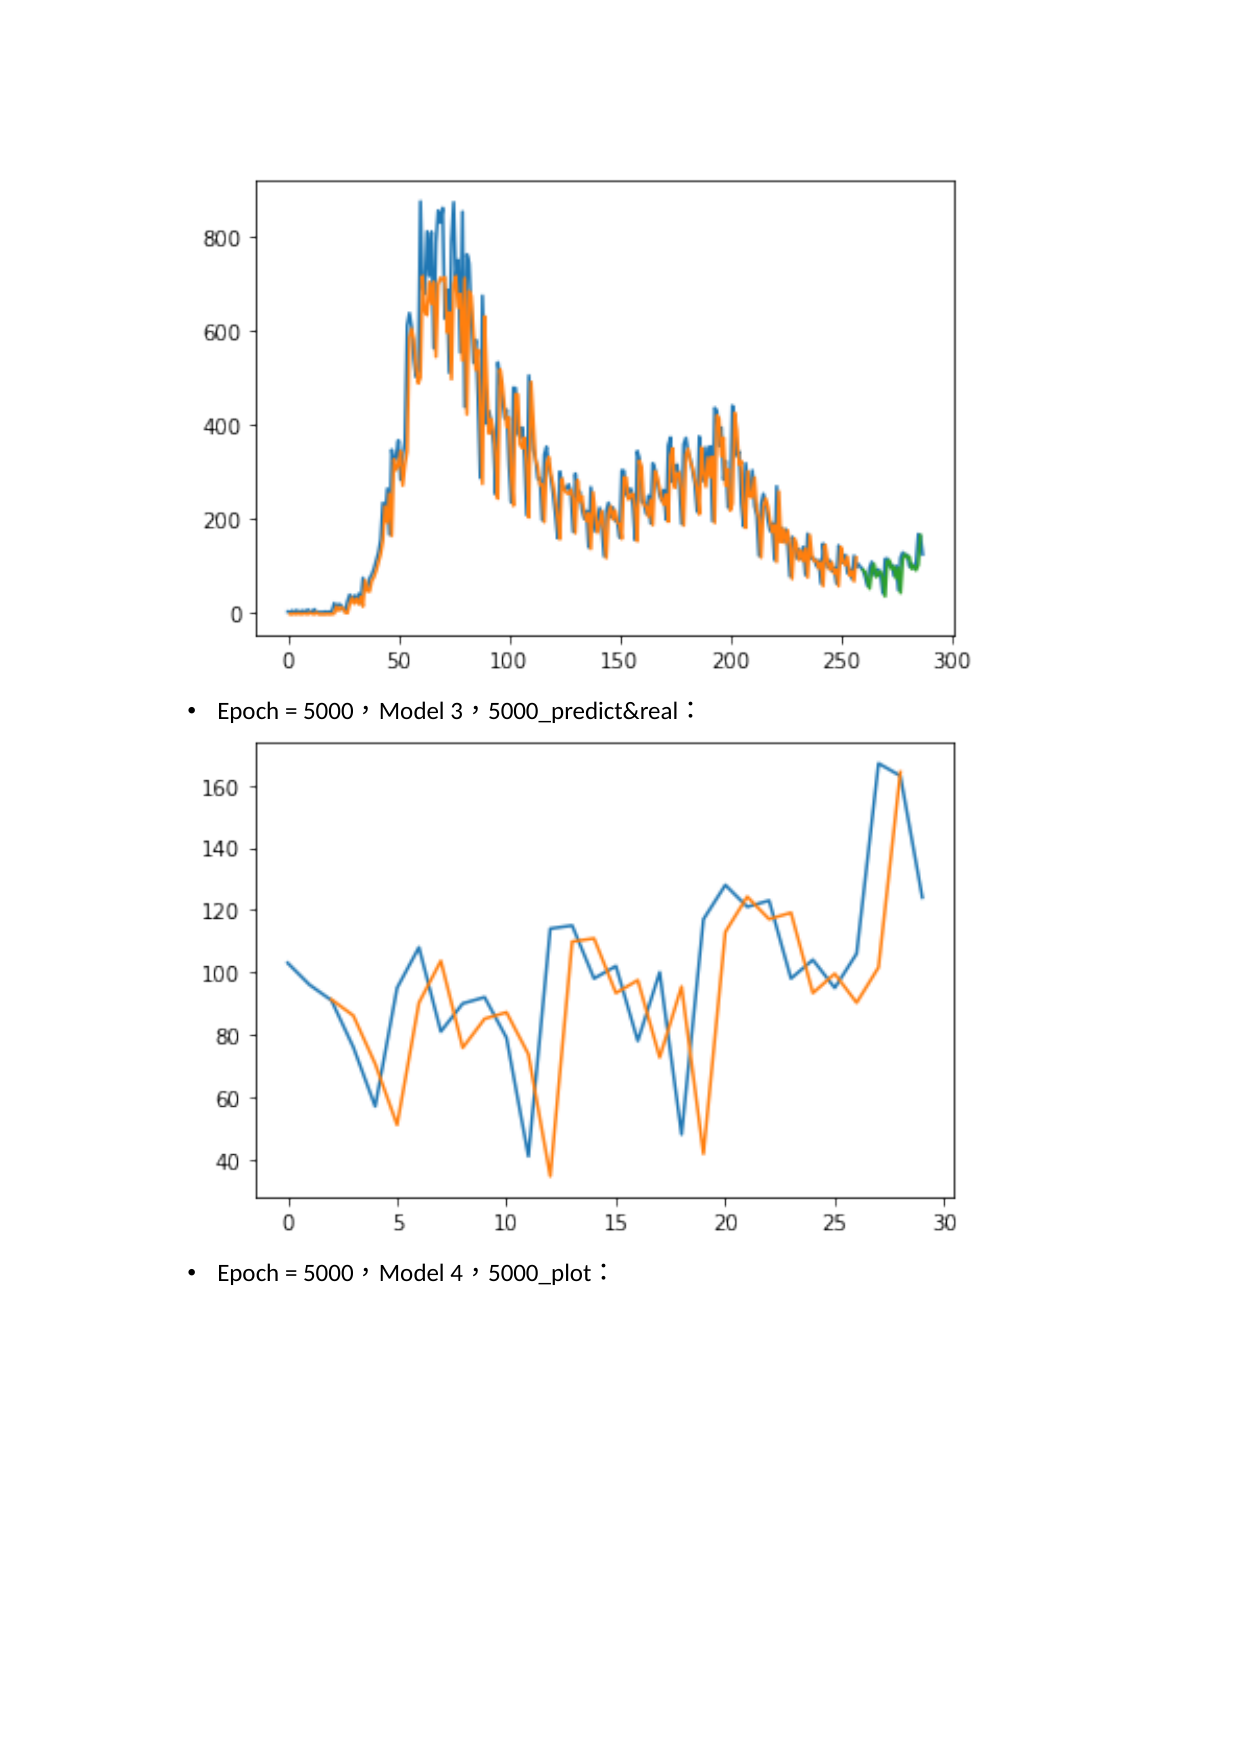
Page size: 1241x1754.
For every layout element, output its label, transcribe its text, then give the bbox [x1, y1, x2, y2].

picture [187, 168, 986, 686]
list Epoch = 5000，Model 4，5000_plot： [187, 1252, 1053, 1289]
picture [187, 731, 971, 1248]
list Epoch = 5000，Model 3，5000_predict&real： [187, 689, 1053, 727]
